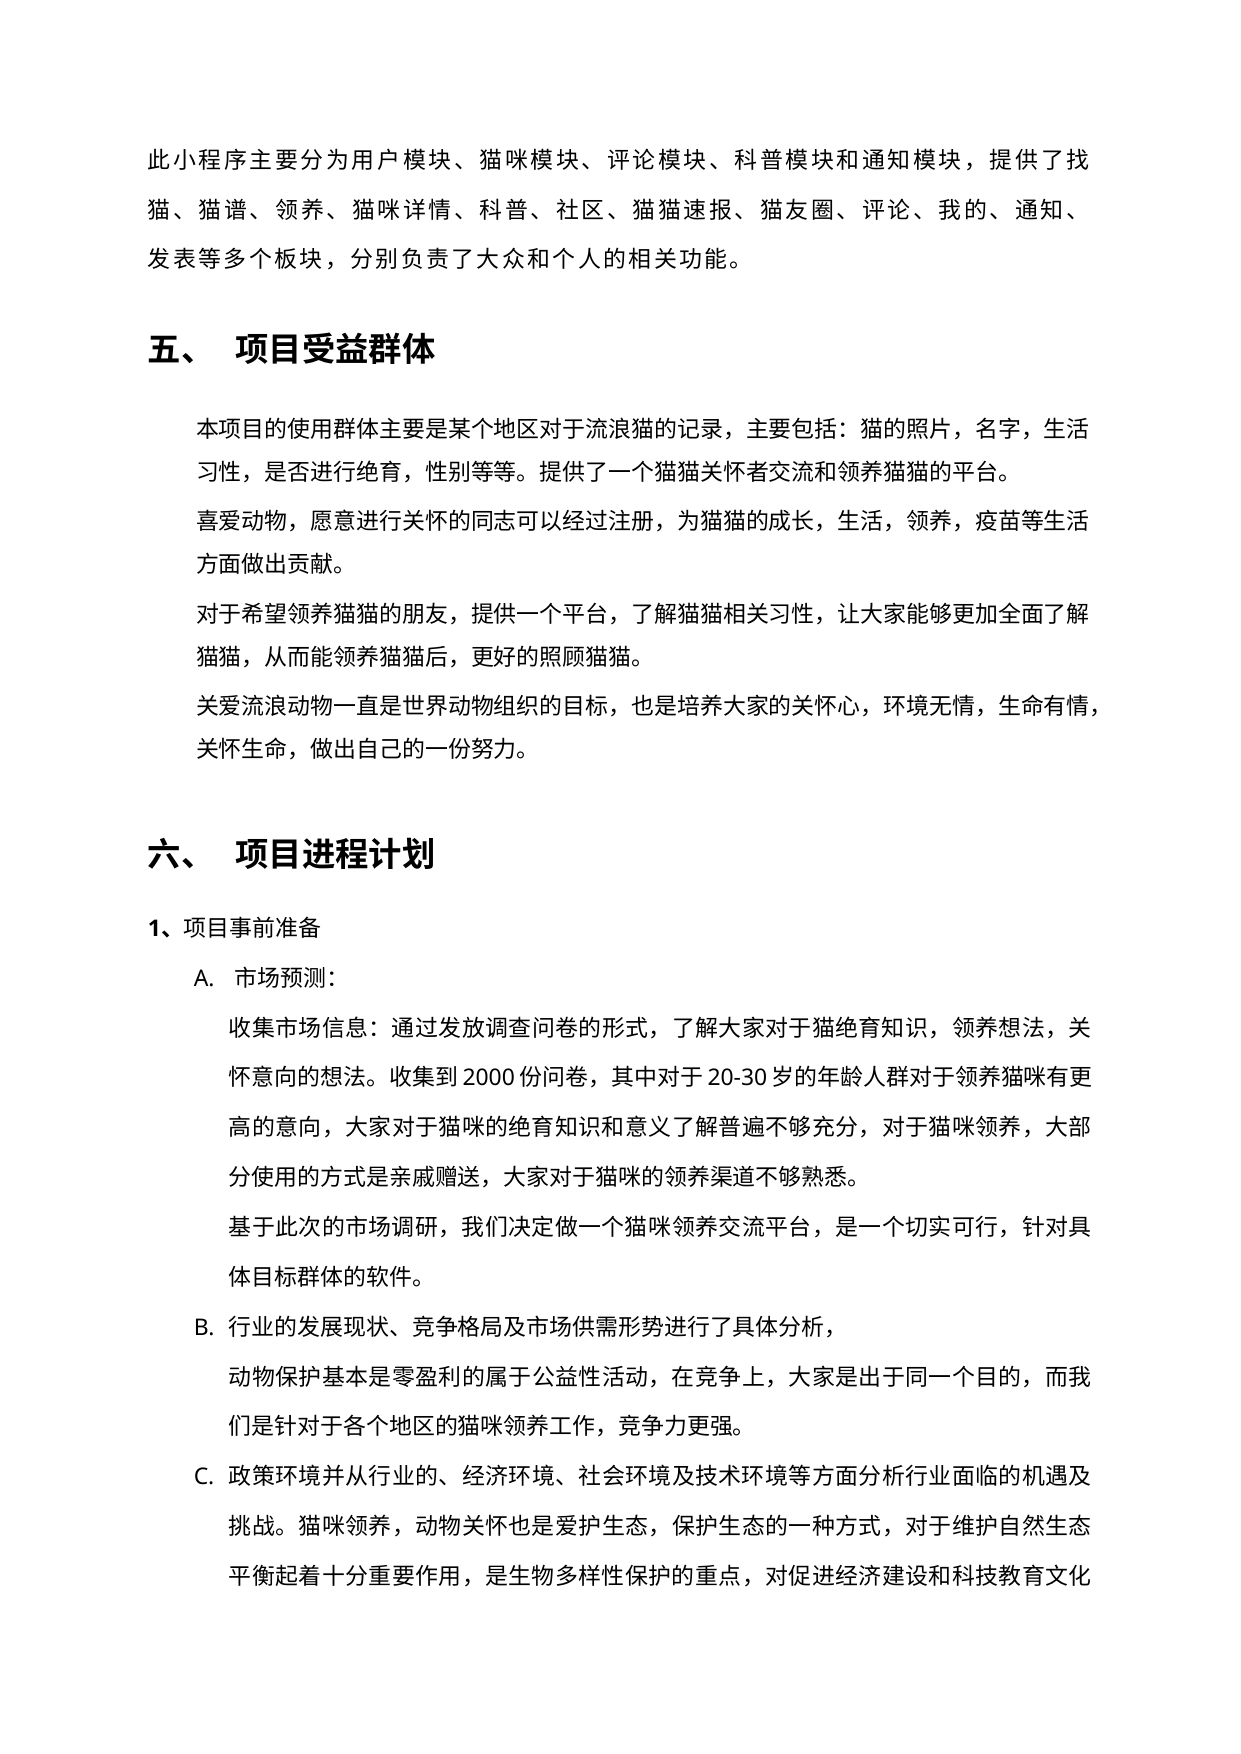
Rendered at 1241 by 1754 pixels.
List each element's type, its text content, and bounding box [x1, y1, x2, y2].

text 本项目的使用群体主要是某个地区对于流浪猫的记录，主要包括：猫的照片，名字，生活习性，是否进行绝育，性别等等。提供了一个猫猫关怀者交流和领养猫猫的平台。 [196, 411, 1093, 487]
text 动物保护基本是零盈利的属于公益性活动，在竞争上，大家是出于同一个目的，而我们是针对于各个地区的猫咪领养工作，竞争力更强。 [228, 1358, 1093, 1441]
text 基于此次的市场调研，我们决定做一个猫咪领养交流平台，是一个切实可行，针对具体目标群体的软件。 [228, 1209, 1093, 1292]
text 收集市场信息：通过发放调查问卷的形式，了解大家对于猫绝育知识，领养想法，关怀意向的想法。收集到2000份问卷，其中对于20-30岁的年龄人群对于领养猫咪有更高的意向，大家对于猫咪的绝育知识和意义了解普遍不够充分，对于猫咪领养，大部分使用的方式是亲戚赠送，大家对于猫咪的领养渠道不够熟悉。 [228, 1009, 1093, 1192]
text 对于希望领养猫猫的朋友，提供一个平台，了解猫猫相关习性，让大家能够更加全面了解猫猫，从而能领养猫猫后，更好的照顾猫猫。 [196, 596, 1093, 672]
text 关爱流浪动物一直是世界动物组织的目标，也是培养大家的关怀心，环境无情，生命有情，关怀生命，做出自己的一份努力。 [196, 688, 1093, 764]
subtitle 项目进程计划 [148, 827, 1093, 876]
subtitle 项目受益群体 [148, 322, 1093, 371]
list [193, 1458, 1093, 1591]
list 行业的发展现状、竞争格局及市场供需形势进行了具体分析， [193, 1308, 1093, 1342]
text 喜爱动物，愿意进行关怀的同志可以经过注册，为猫猫的成长，生活，领养，疫苗等生活方面做出贡献。 [196, 503, 1093, 579]
list 市场预测： [193, 959, 1093, 993]
text 1、项目事前准备 [148, 909, 1093, 943]
text 此小程序主要分为用户模块、猫咪模块、评论模块、科普模块和通知模块，提供了找猫、猫谱、领养、猫咪详情、科普、社区、猫猫速报、猫友圈、评论、我的、通知、发表等多个板块，分别负责了大众和个人的相关功能。 [148, 142, 1093, 274]
